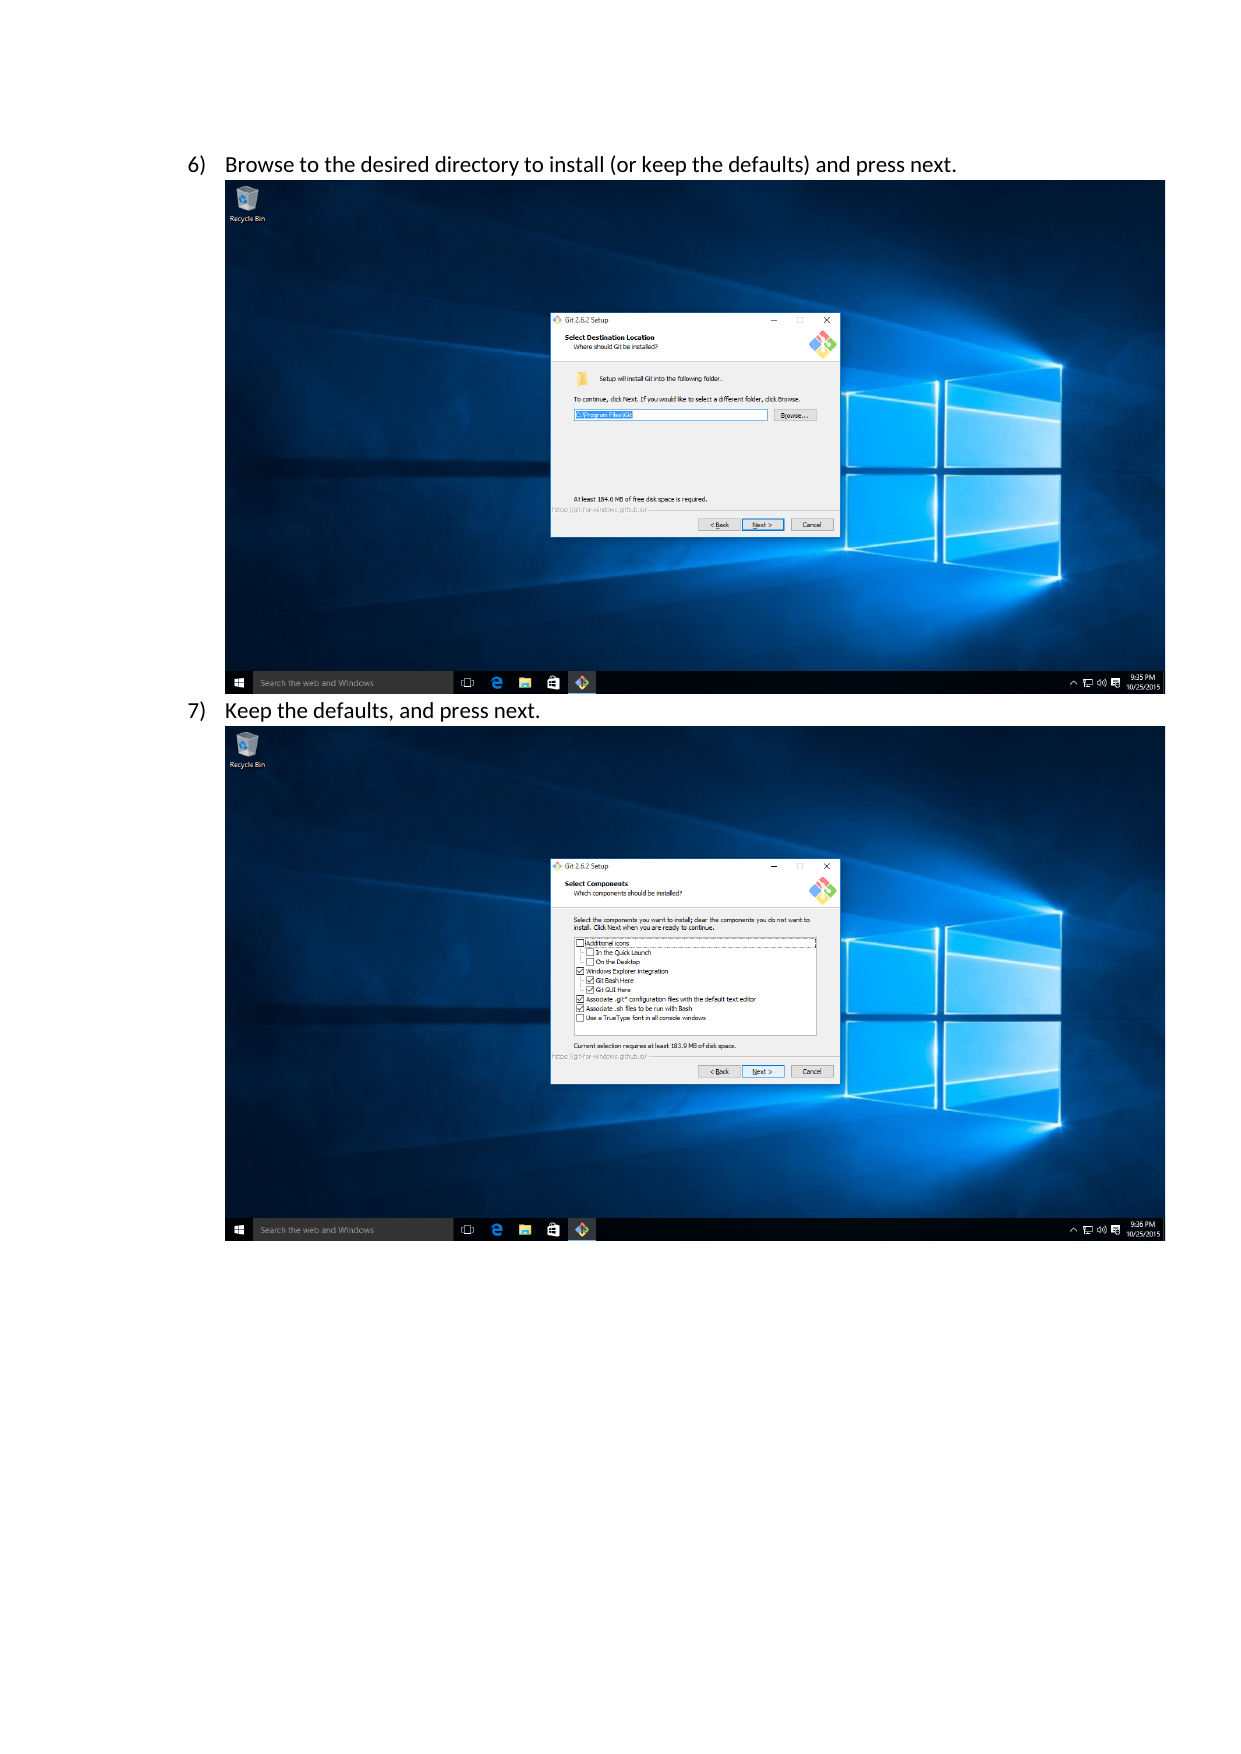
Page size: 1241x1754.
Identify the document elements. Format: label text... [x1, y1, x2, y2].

picture [225, 726, 1166, 1241]
picture [225, 180, 1166, 694]
